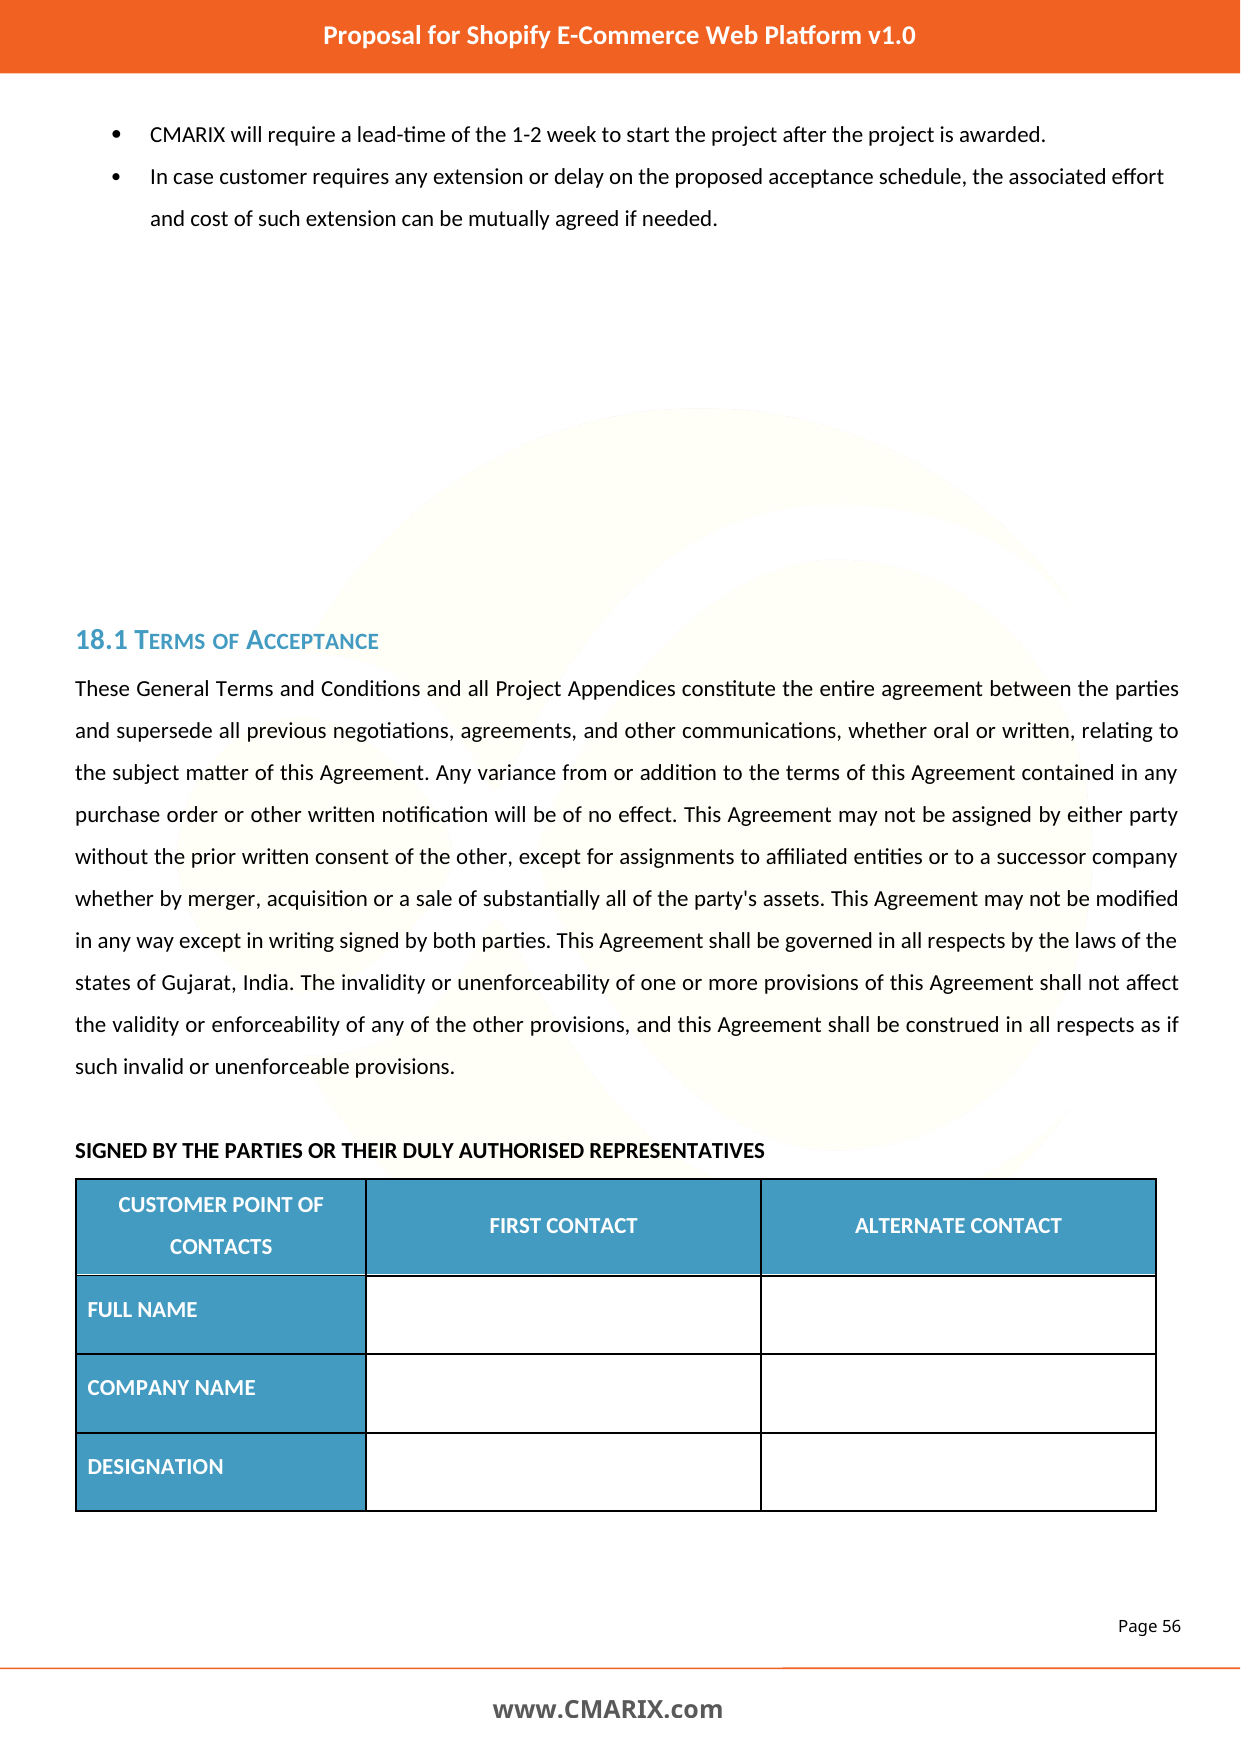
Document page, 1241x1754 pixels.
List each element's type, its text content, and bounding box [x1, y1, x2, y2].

table_cell [762, 1434, 1155, 1510]
table_header ALTERNATE CONTACT [762, 1180, 1155, 1274]
table_cell [367, 1277, 760, 1353]
table_cell COMPANY NAME [77, 1355, 365, 1432]
table_cell [367, 1434, 760, 1510]
list CMARIX will require a lead-time of the 1-2 week to start the project after the project is awarded. [112, 120, 1181, 148]
table_cell [762, 1277, 1155, 1353]
table_cell DESIGNATION [77, 1434, 365, 1510]
table_header CUSTOMER POINT OF CONTACTS [77, 1180, 365, 1274]
text SIGNED BY THE PARTIES OR THEIR DULY AUTHORISED REPRESENTATIVES [75, 1136, 1181, 1164]
table_cell FULL NAME [77, 1276, 365, 1353]
table_cell [762, 1355, 1155, 1432]
subtitle Terms of Acceptance [75, 621, 1181, 656]
table_cell [367, 1355, 760, 1432]
text These General Terms and Conditions and all Project Appendices constitute the entire agreement between the parties and supersede all previous negotiations, agreements, and other communications, whether oral or written, relating to the subject matter of this Agreement. Any variance from or addition to the terms of this Agreement contained in any purchase order or other written notification will be of no effect. This Agreement may not be assigned by either party without the prior written consent of the other, except for assignments to affiliated entities or to a successor company whether by merger, acquisition or a sale of substantially all of the party's assets. This Agreement may not be modified in any way except in writing signed by both parties. This Agreement shall be governed in all respects by the laws of the states of Gujarat, India. The invalidity or unenforceability of one or more provisions of this Agreement shall not affect the validity or enforceability of any of the other provisions, and this Agreement shall be construed in all respects as if such invalid or unenforceable provisions. [75, 674, 1181, 1080]
table_header FIRST CONTACT [367, 1180, 760, 1274]
list In case customer requires any extension or delay on the proposed acceptance schedule, the associated effort and cost of such extension can be mutually agreed if needed. [112, 162, 1181, 268]
